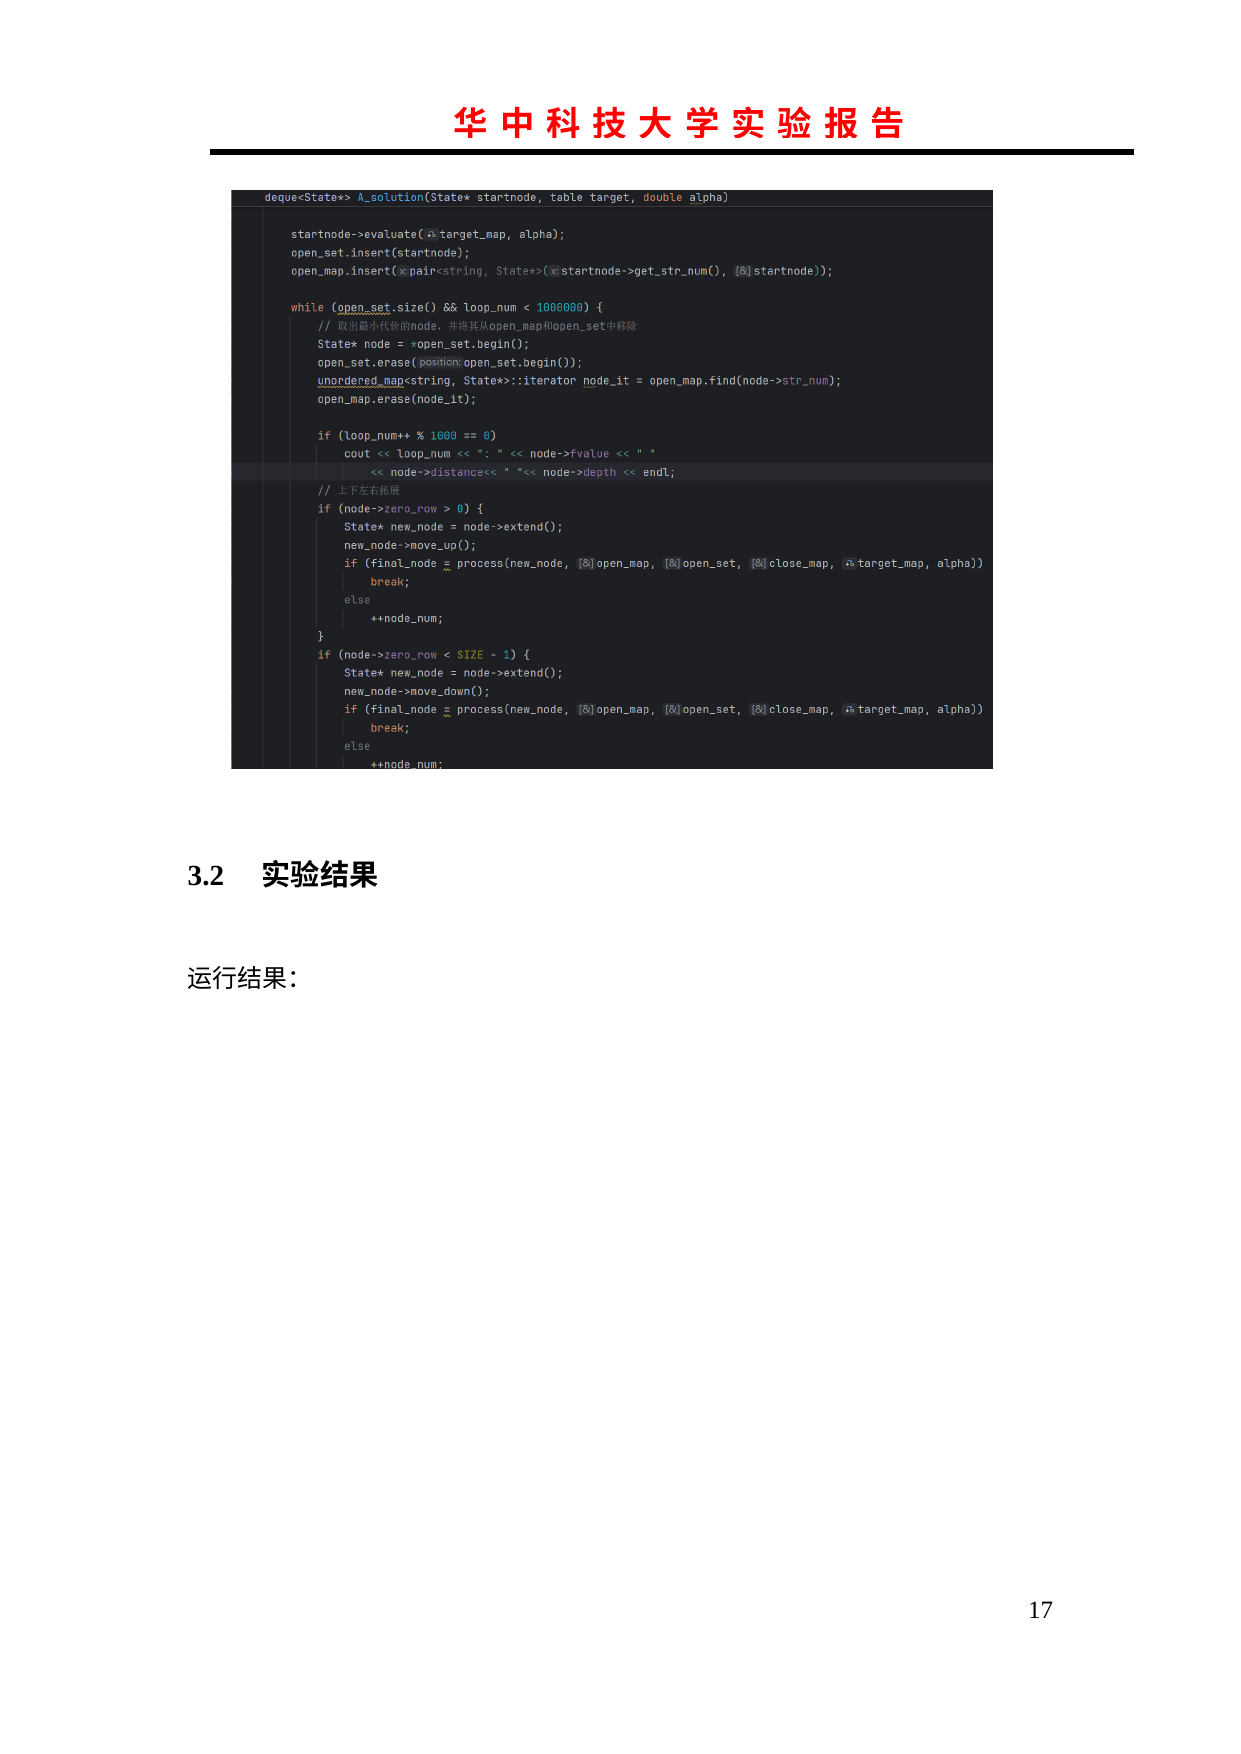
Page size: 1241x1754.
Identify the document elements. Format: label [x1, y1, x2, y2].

picture [231, 190, 993, 769]
